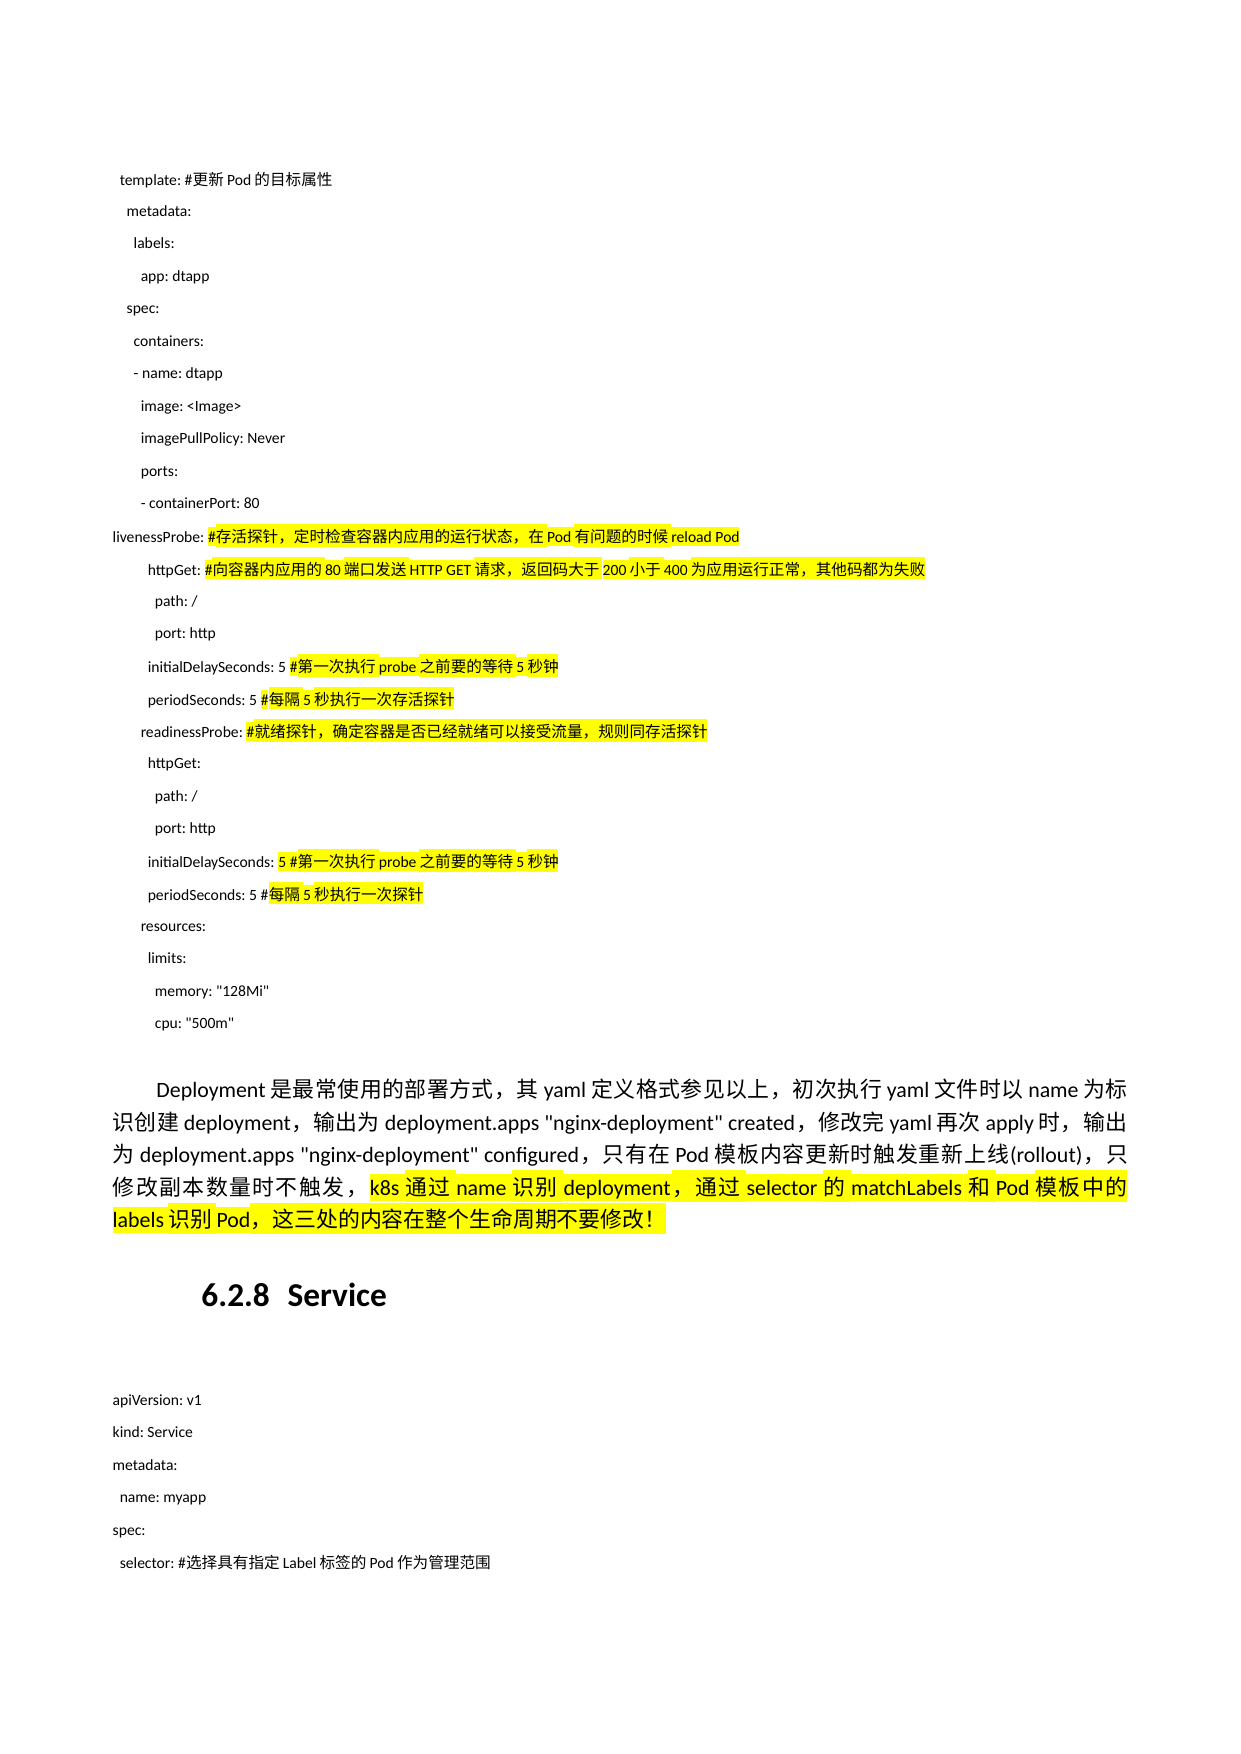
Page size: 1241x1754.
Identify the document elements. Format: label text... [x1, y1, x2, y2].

text port: http [112, 812, 1128, 844]
text readinessProbe: #就绪探针，确定容器是否已经就绪可以接受流量，规则同存活探针 [112, 714, 1128, 747]
text metadata: [112, 194, 1128, 227]
text selector: #选择具有指定Label标签的Pod作为管理范围 [112, 1546, 1128, 1578]
text imagePullPolicy: Never [112, 422, 1128, 454]
text spec: [112, 1513, 1128, 1546]
text periodSeconds: 5 #每隔5秒执行一次探针 [112, 877, 1128, 909]
text httpGet: #向容器内应用的80端口发送HTTP GET请求，返回码大于200小于400为应用运行正常，其他码都为失败 [112, 552, 1128, 584]
text limits: [112, 942, 1128, 974]
text - containerPort: 80 [112, 487, 1128, 519]
text path: / [112, 779, 1128, 812]
text spec: [112, 292, 1128, 324]
text containers: [112, 324, 1128, 357]
text httpGet: [112, 747, 1128, 779]
text name: myapp [112, 1481, 1128, 1513]
text initialDelaySeconds: 5 #第一次执行probe之前要的等待5秒钟 [112, 844, 1128, 877]
text cpu: "500m" [112, 1007, 1128, 1039]
text initialDelaySeconds: 5 #第一次执行probe之前要的等待5秒钟 [112, 649, 1128, 682]
text resources: [112, 909, 1128, 942]
text apiVersion: v1 [112, 1383, 1128, 1416]
text port: http [112, 617, 1128, 649]
text periodSeconds: 5 #每隔5秒执行一次存活探针 [112, 682, 1128, 714]
text app: dtapp [112, 259, 1128, 292]
text ports: [112, 454, 1128, 487]
text image: <Image> [112, 389, 1128, 422]
text template: #更新Pod的目标属性 [112, 162, 1128, 194]
text Deployment是最常使用的部署方式，其yaml定义格式参见以上，初次执行yaml文件时以name为标识创建deployment，输出为deployment.apps "nginx-deployment" created，修改完yaml再次apply时，输出为deployment.apps "nginx-deployment" configured，只有在Pod模板内容更新时触发重新上线(rollout)，只修改副本数量时不触发，k8s通过name识别deployment，通过selector的matchLabels和Pod模板中的labels识别Pod，这三处的内容在整个生命周期不要修改！ [112, 1072, 1128, 1234]
text - name: dtapp [112, 357, 1128, 389]
text labels: [112, 227, 1128, 259]
text livenessProbe: #存活探针，定时检查容器内应用的运行状态，在Pod有问题的时候reload Pod [112, 519, 1128, 552]
text memory: "128Mi" [112, 974, 1128, 1007]
text path: / [112, 584, 1128, 617]
text kind: Service [112, 1416, 1128, 1448]
text metadata: [112, 1448, 1128, 1481]
subtitle Service [201, 1262, 1128, 1327]
